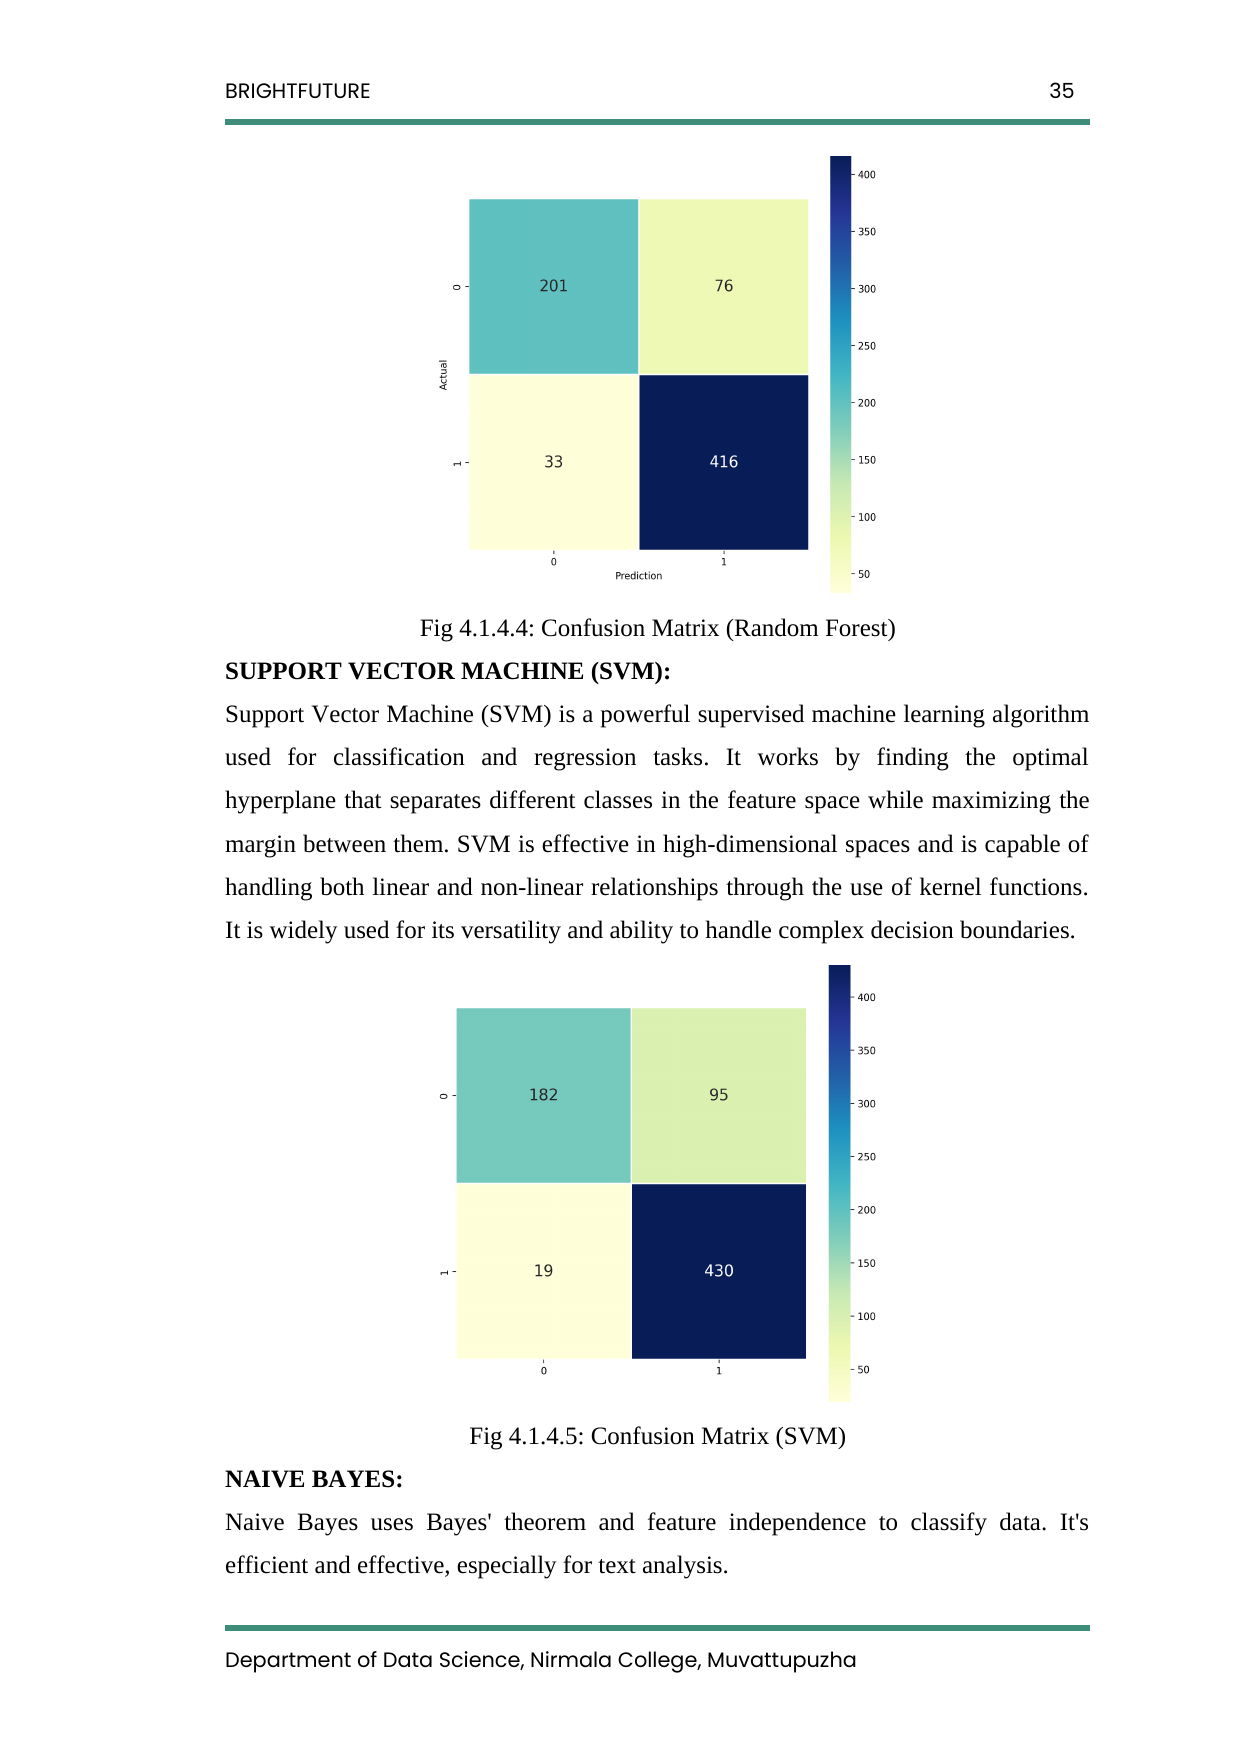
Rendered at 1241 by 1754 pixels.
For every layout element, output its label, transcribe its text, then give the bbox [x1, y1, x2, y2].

text NAIVE BAYES: [225, 1464, 1090, 1493]
text Naive Bayes uses Bayes' theorem and feature independence to classify data. It's efficient and effective, especially for text analysis. [225, 1507, 1090, 1579]
picture [432, 958, 883, 1409]
text Fig 4.1.4.5: Confusion Matrix (SVM) [225, 1421, 1090, 1450]
picture [432, 150, 883, 600]
text SUPPORT VECTOR MACHINE (SVM): [225, 656, 1090, 685]
text Support Vector Machine (SVM) is a powerful supervised machine learning algorithm used for classification and regression tasks. It works by finding the optimal hyperplane that separates different classes in the feature space while maximizing the margin between them. SVM is effective in high-dimensional spaces and is capable of handling both linear and non-linear relationships through the use of kernel functions. It is widely used for its versatility and ability to handle complex decision boundaries. [225, 699, 1090, 944]
text Fig 4.1.4.4: Confusion Matrix (Random Forest) [225, 613, 1090, 642]
